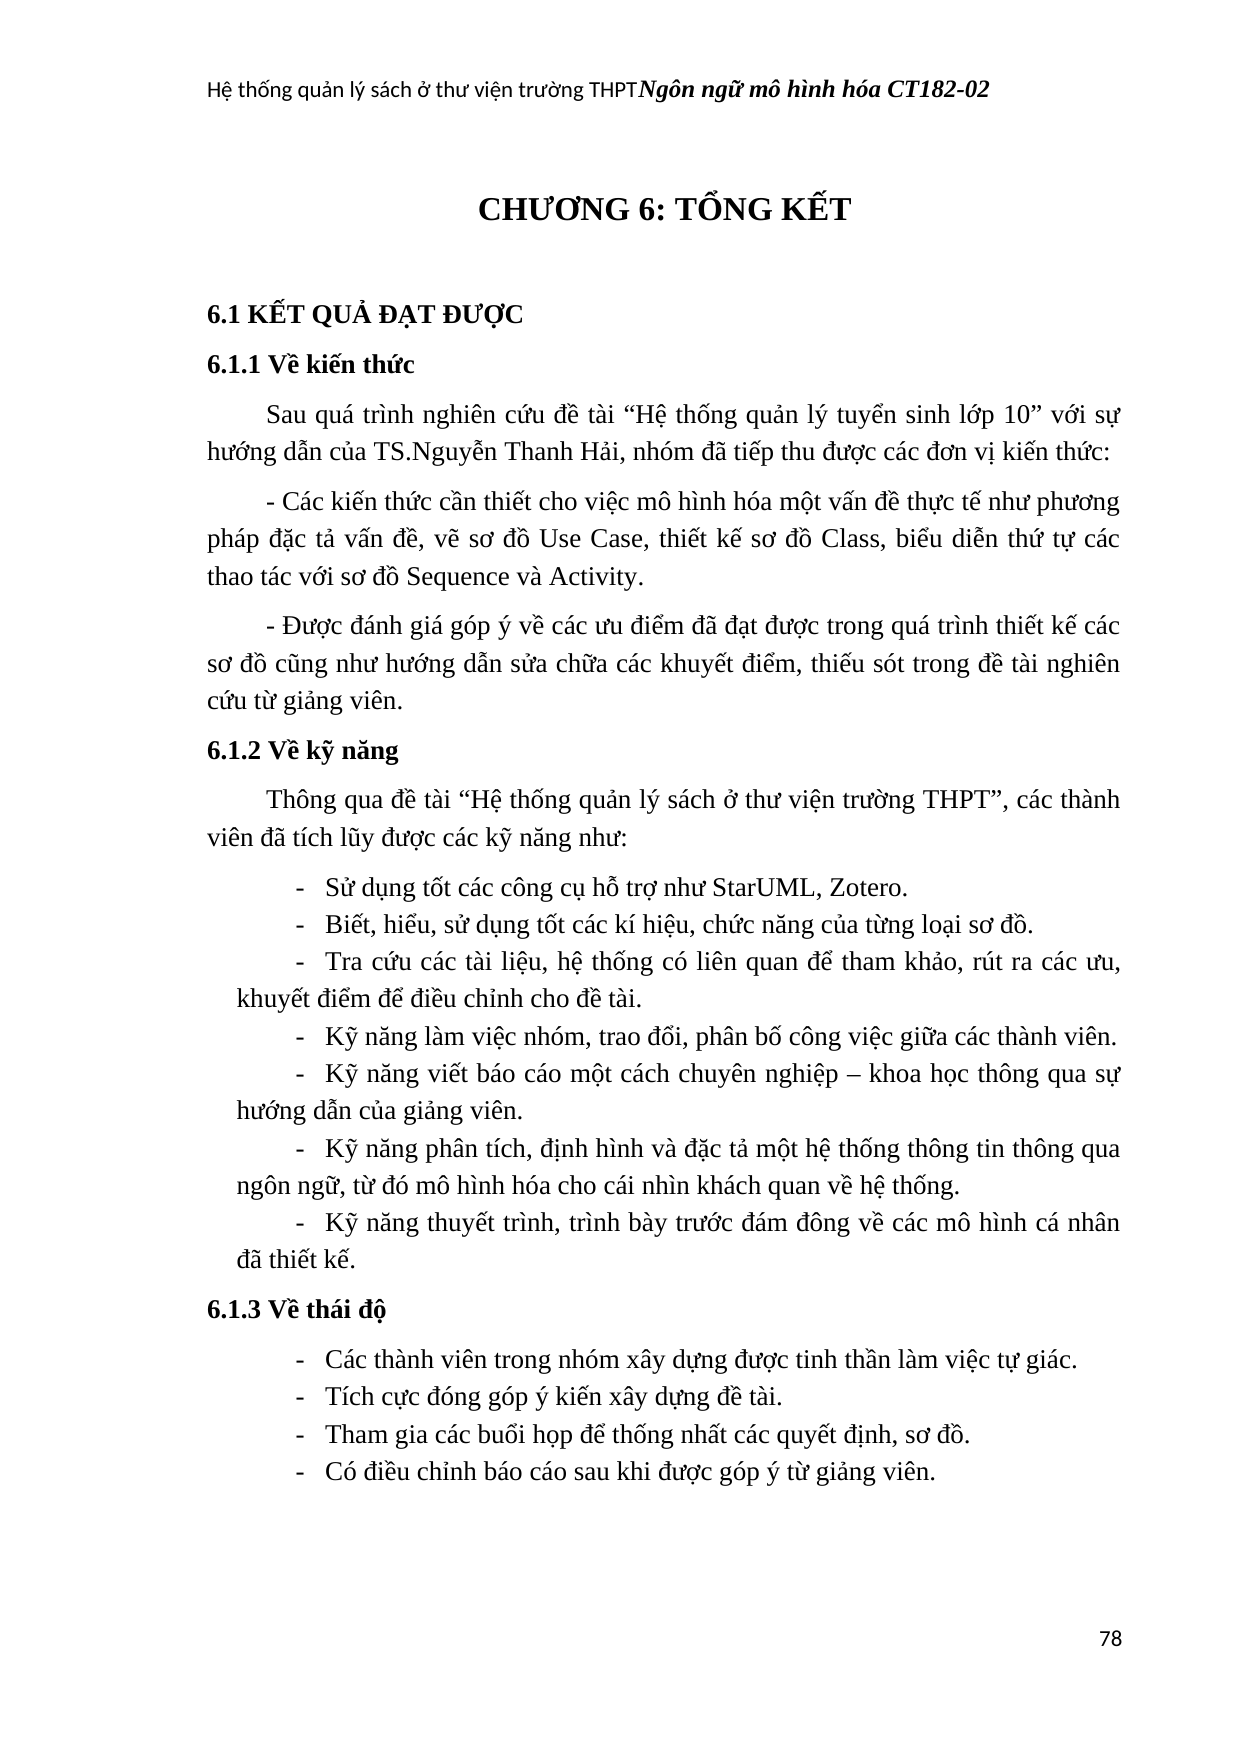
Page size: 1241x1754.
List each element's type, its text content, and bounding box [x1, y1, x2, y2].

list Các thành viên trong nhóm xây dựng được tinh thần làm việc tự giác. [236, 1343, 1122, 1374]
text ‐ Được đánh giá góp ý về các ưu điểm đã đạt được trong quá trình thiết kế các sơ đồ cũng như hướng dẫn sửa chữa các khuyết điểm, thiếu sót trong đề tài nghiên cứu từ giảng viên. [207, 609, 1122, 715]
subtitle KẾT QUẢ ĐẠT ĐƯỢC [207, 298, 1122, 329]
subtitle Về kỹ năng [207, 734, 1122, 765]
list Tích cực đóng góp ý kiến xây dựng đề tài. [236, 1380, 1122, 1412]
list Tham gia các buổi họp để thống nhất các quyết định, sơ đồ. [236, 1418, 1122, 1449]
list Kỹ năng viết báo cáo một cách chuyên nghiệp – khoa học thông qua sự hướng dẫn của giảng viên. [236, 1057, 1122, 1126]
text ‐ Các kiến thức cần thiết cho việc mô hình hóa một vấn đề thực tế như phương pháp đặc tả vấn đề, vẽ sơ đồ Use Case, thiết kế sơ đồ Class, biểu diễn thứ tự các thao tác với sơ đồ Sequence và Activity. [207, 485, 1122, 591]
list Tra cứu các tài liệu, hệ thống có liên quan để tham khảo, rút ra các ưu, khuyết điểm để điều chỉnh cho đề tài. [236, 945, 1122, 1014]
list Biết, hiểu, sử dụng tốt các kí hiệu, chức năng của từng loại sơ đồ. [236, 908, 1122, 939]
text Thông qua đề tài “Hệ thống quản lý sách ở thư viện trường THPT”, các thành viên đã tích lũy được các kỹ năng như: [207, 783, 1122, 852]
subtitle Về kiến thức [207, 348, 1122, 379]
subtitle Về thái độ [207, 1293, 1122, 1324]
list Kỹ năng phân tích, định hình và đặc tả một hệ thống thông tin thông qua ngôn ngữ, từ đó mô hình hóa cho cái nhìn khách quan về hệ thống. [236, 1132, 1122, 1200]
list Có điều chỉnh báo cáo sau khi được góp ý từ giảng viên. [236, 1455, 1122, 1486]
list Sử dụng tốt các công cụ hỗ trợ như StarUML, Zotero. [236, 871, 1122, 902]
list Kỹ năng thuyết trình, trình bày trước đám đông về các mô hình cá nhân đã thiết kế. [236, 1206, 1122, 1275]
text Sau quá trình nghiên cứu đề tài “Hệ thống quản lý tuyển sinh lớp 10” với sự hướng dẫn của TS.Nguyễn Thanh Hải, nhóm đã tiếp thu được các đơn vị kiến thức: [207, 398, 1122, 466]
list Kỹ năng làm việc nhóm, trao đổi, phân bố công việc giữa các thành viên. [236, 1020, 1122, 1051]
subtitle TỔNG KẾT [207, 190, 1122, 228]
